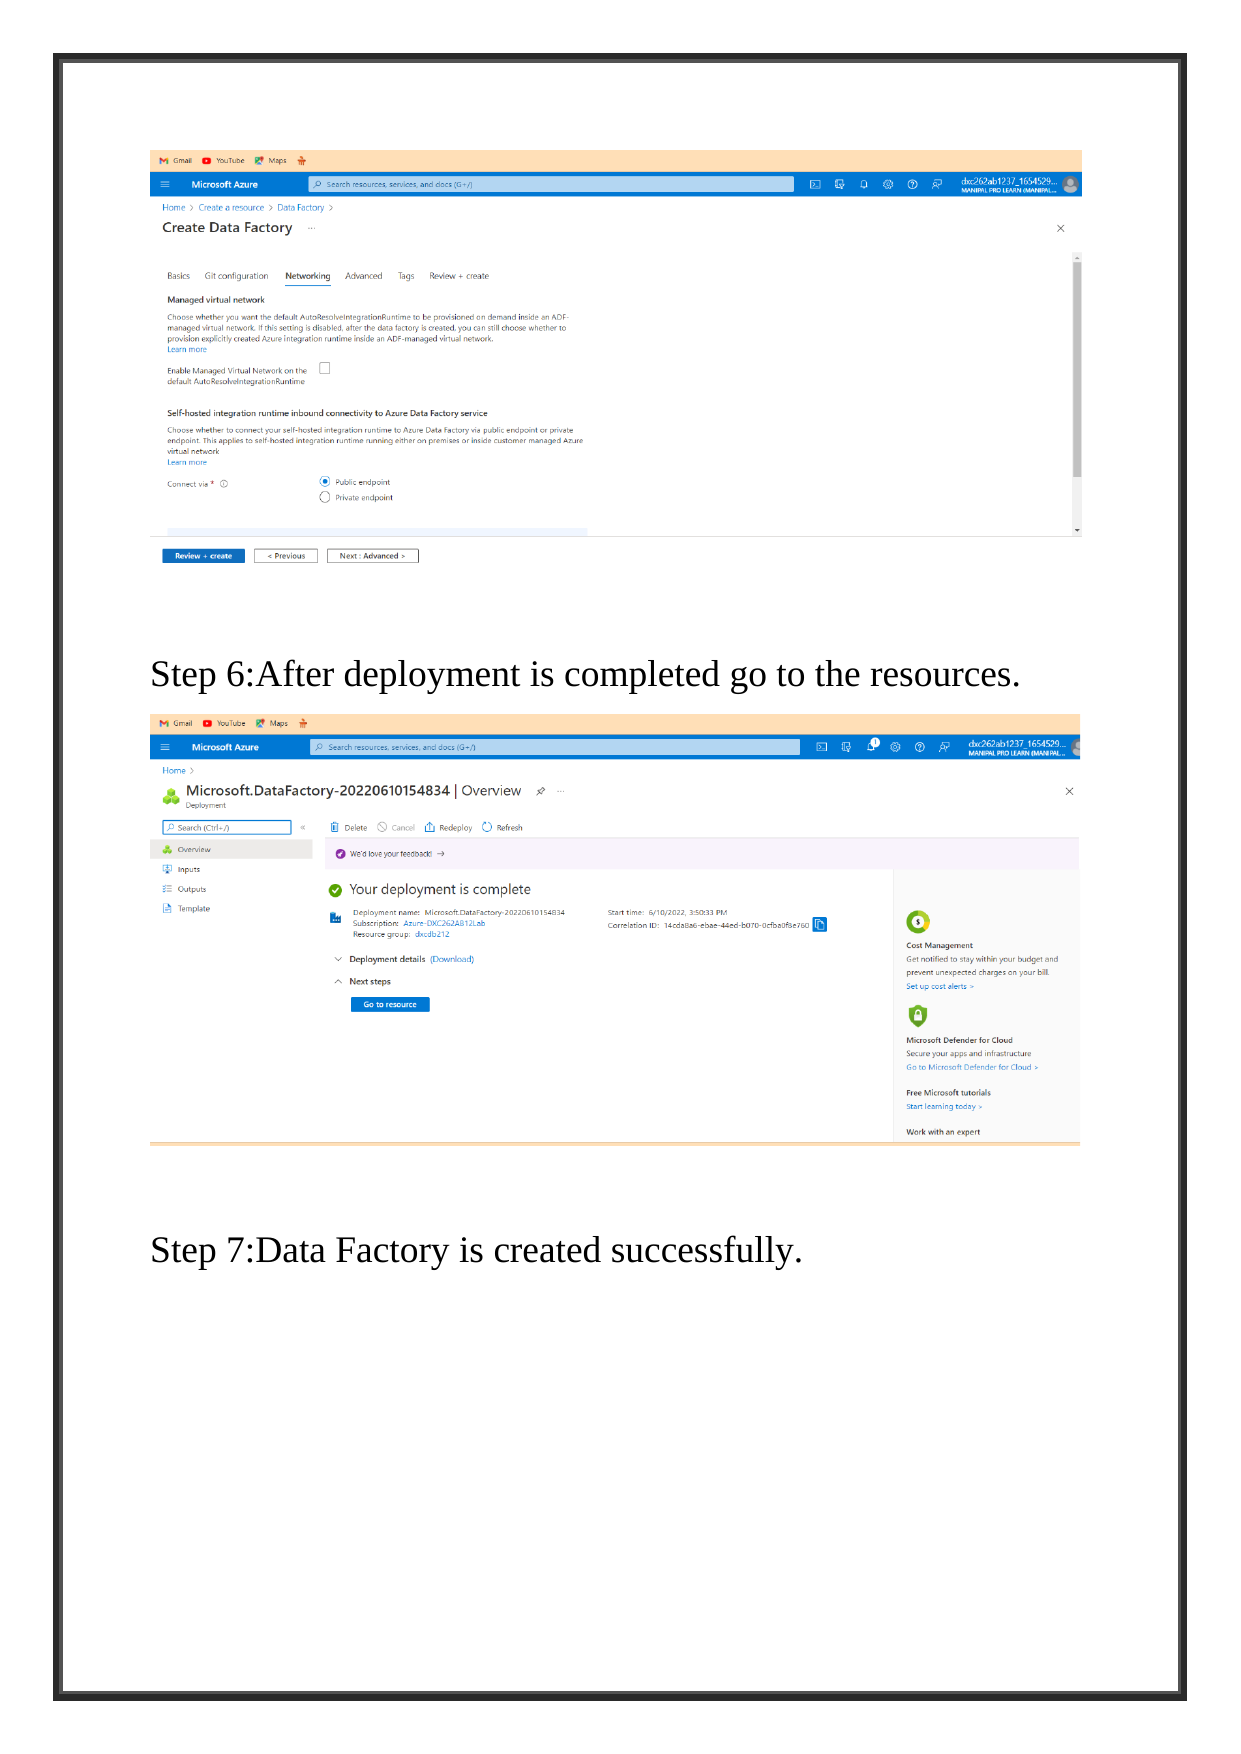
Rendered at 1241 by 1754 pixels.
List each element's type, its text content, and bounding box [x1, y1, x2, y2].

picture [150, 714, 1080, 1146]
text Step 7:Data Factory is created successfully. [150, 1227, 1090, 1271]
picture [150, 150, 1082, 569]
text Step 6:After deployment is completed go to the resources. [150, 651, 1090, 694]
